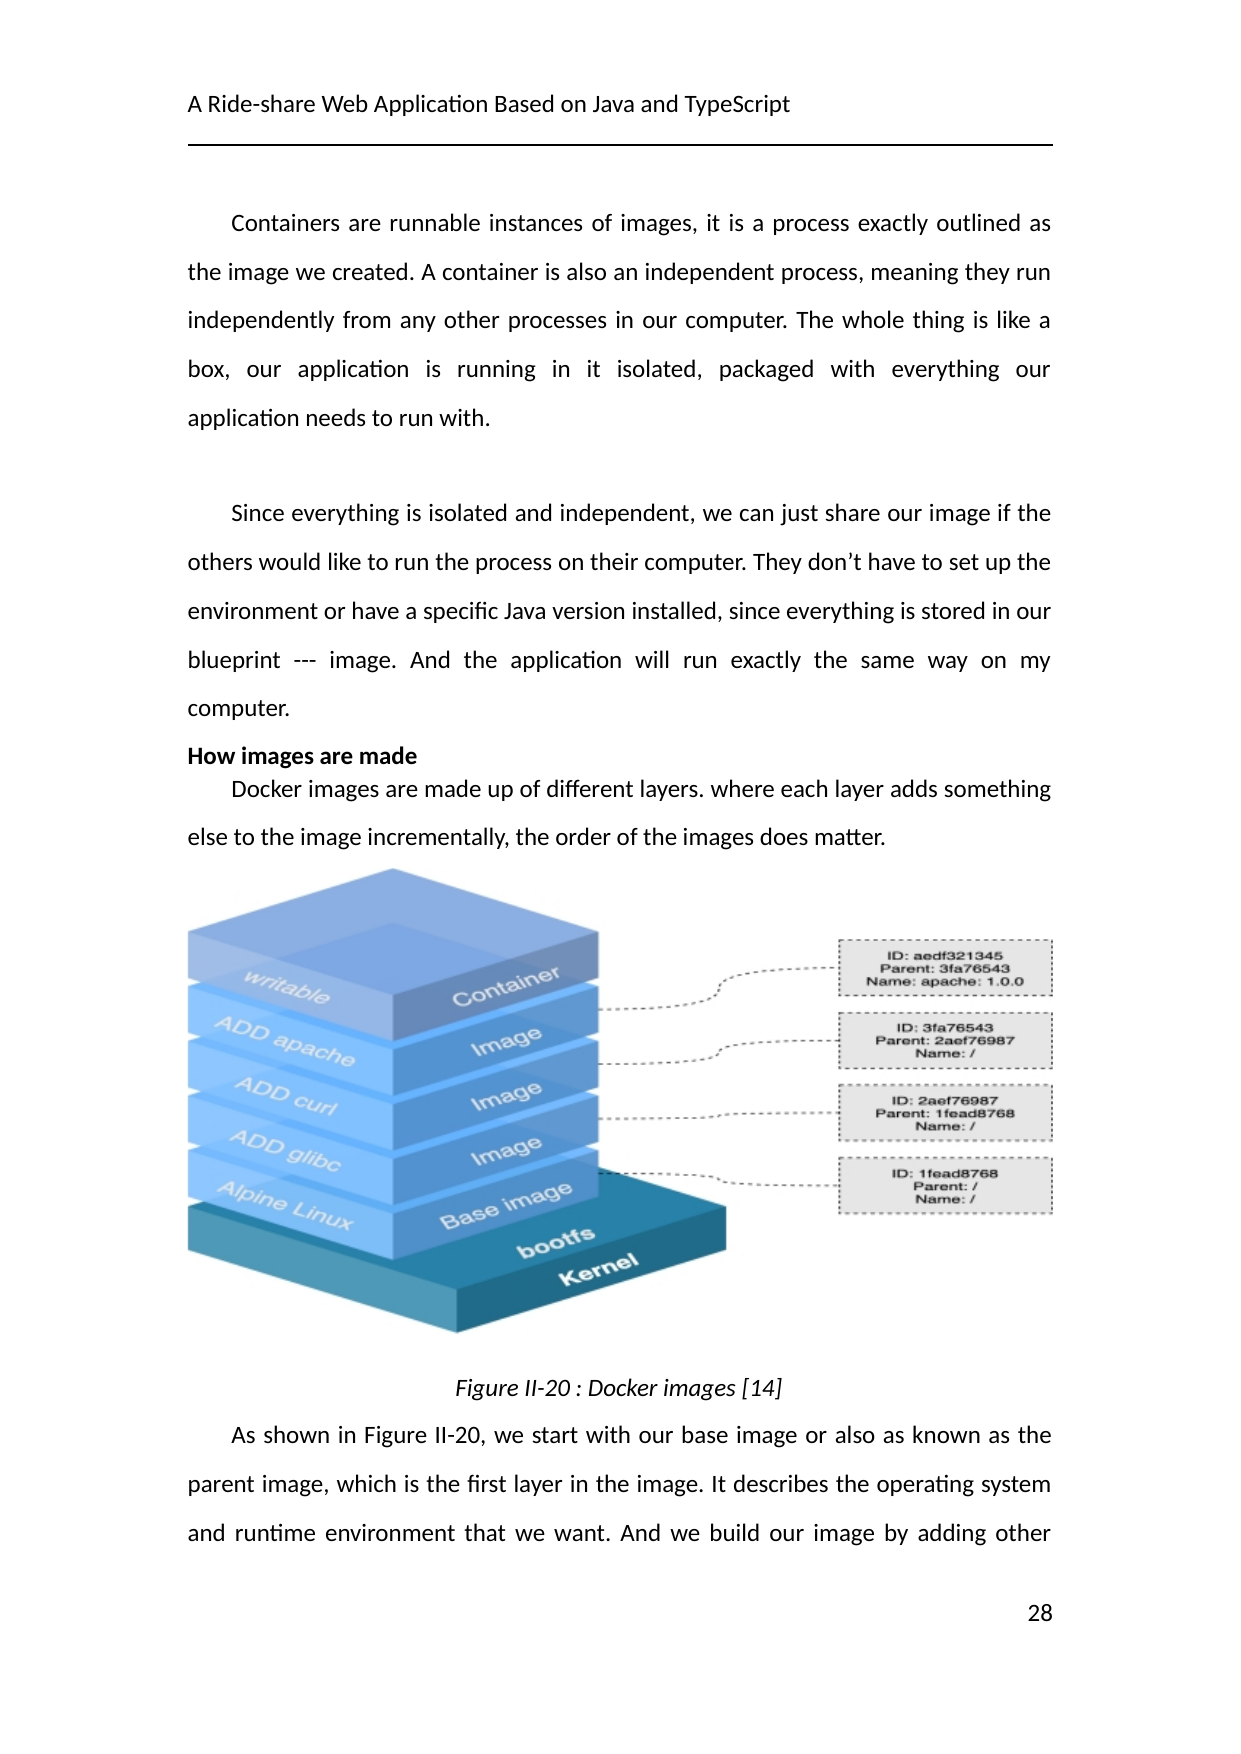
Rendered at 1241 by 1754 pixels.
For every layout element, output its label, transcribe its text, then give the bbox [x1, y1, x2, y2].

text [187, 1419, 1053, 1549]
picture [187, 868, 1053, 1335]
text Figure II-20 : Docker images [14] [187, 1371, 1053, 1403]
text Since everything is isolated and independent, we can just share our image if the others would like to run the process on their computer. They don’t have to set up the environment or have a specific Java version installed, since everything is stored in our blueprint --- image. And the application will run exactly the same way on my computer. [187, 497, 1053, 724]
text How images are made [187, 739, 1053, 772]
text Containers are runnable instances of images, it is a process exactly outlined as the image we created. A container is also an independent process, meaning they run independently from any other processes in our computer. The whole thing is like a box, our application is running in it isolated, packaged with everything our application needs to run with. [187, 206, 1053, 434]
text Docker images are made up of different layers. where each layer adds something else to the image incrementally, the order of the images does matter. [187, 772, 1053, 853]
